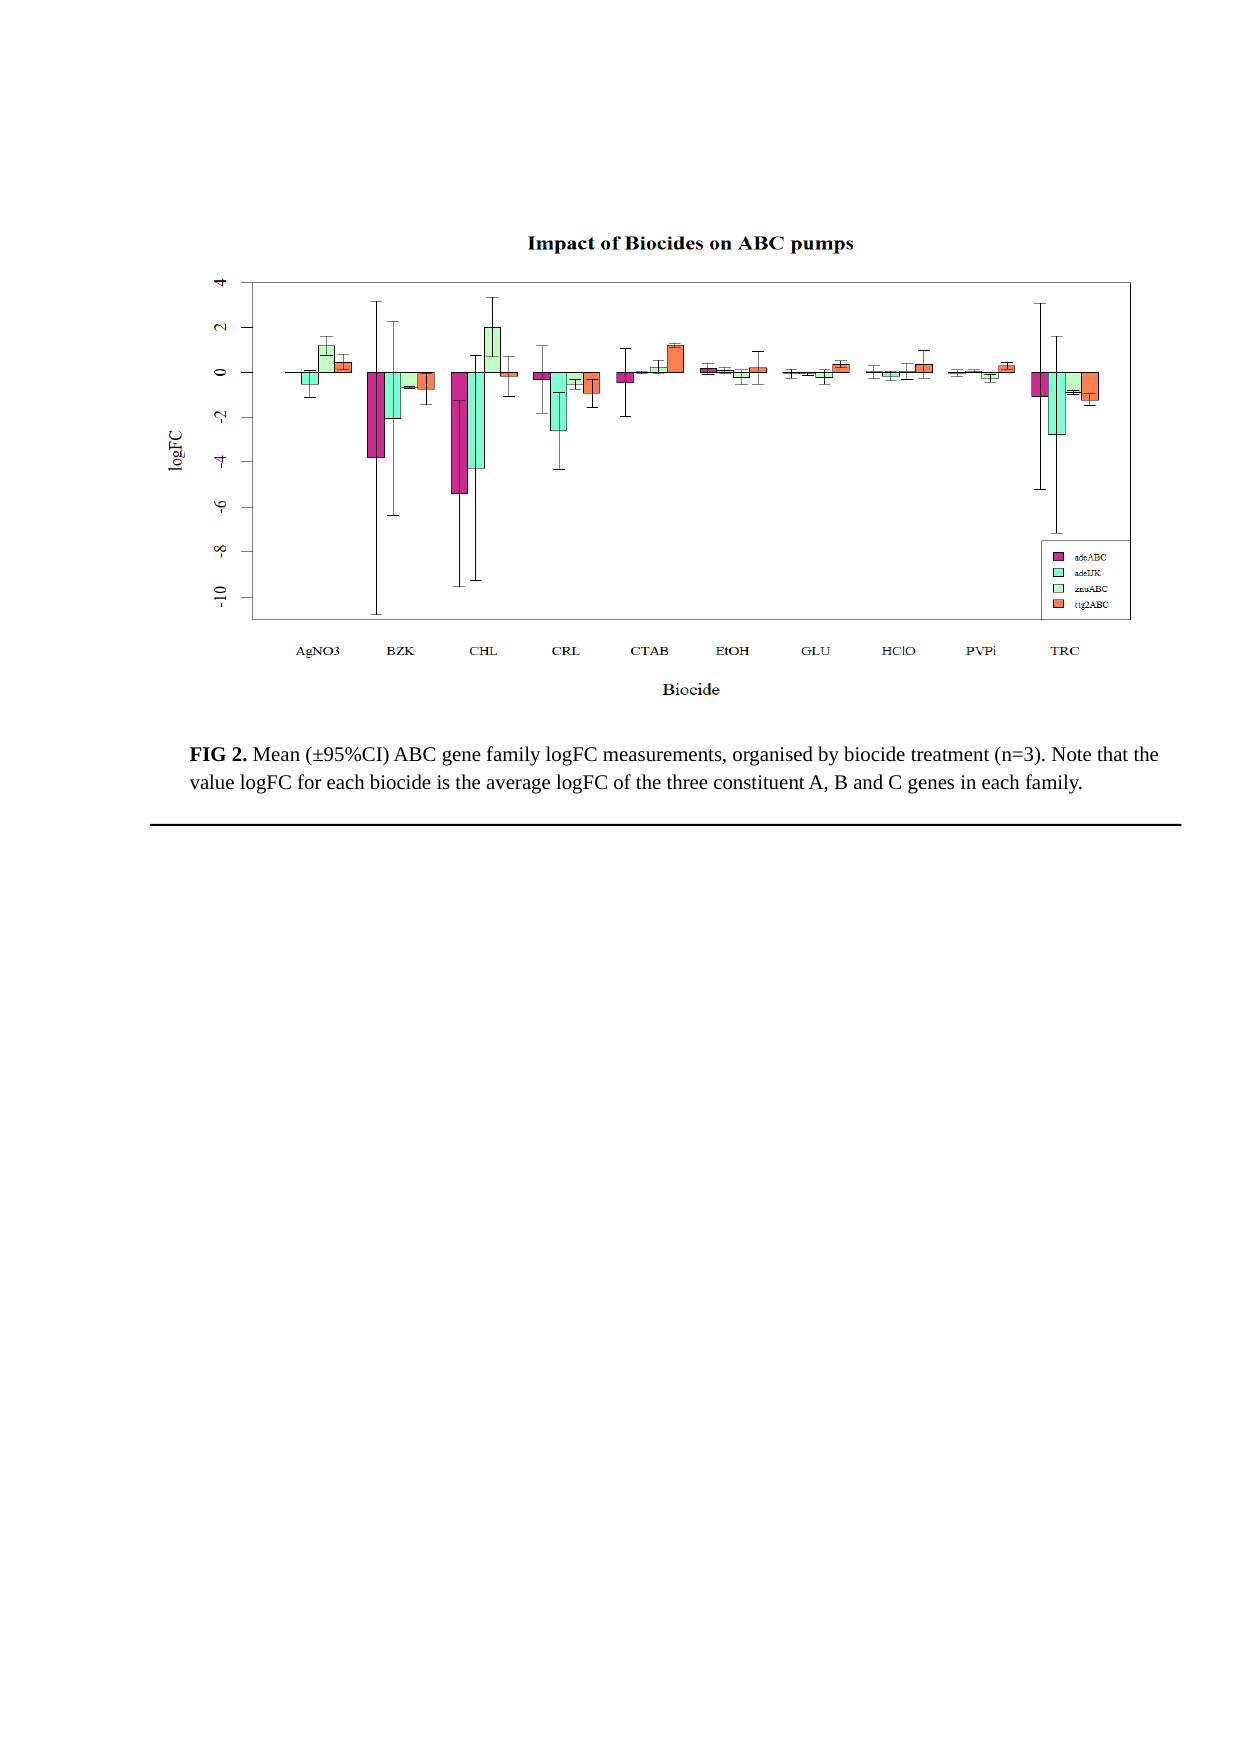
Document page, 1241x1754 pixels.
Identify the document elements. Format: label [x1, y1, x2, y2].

picture [161, 201, 1177, 720]
